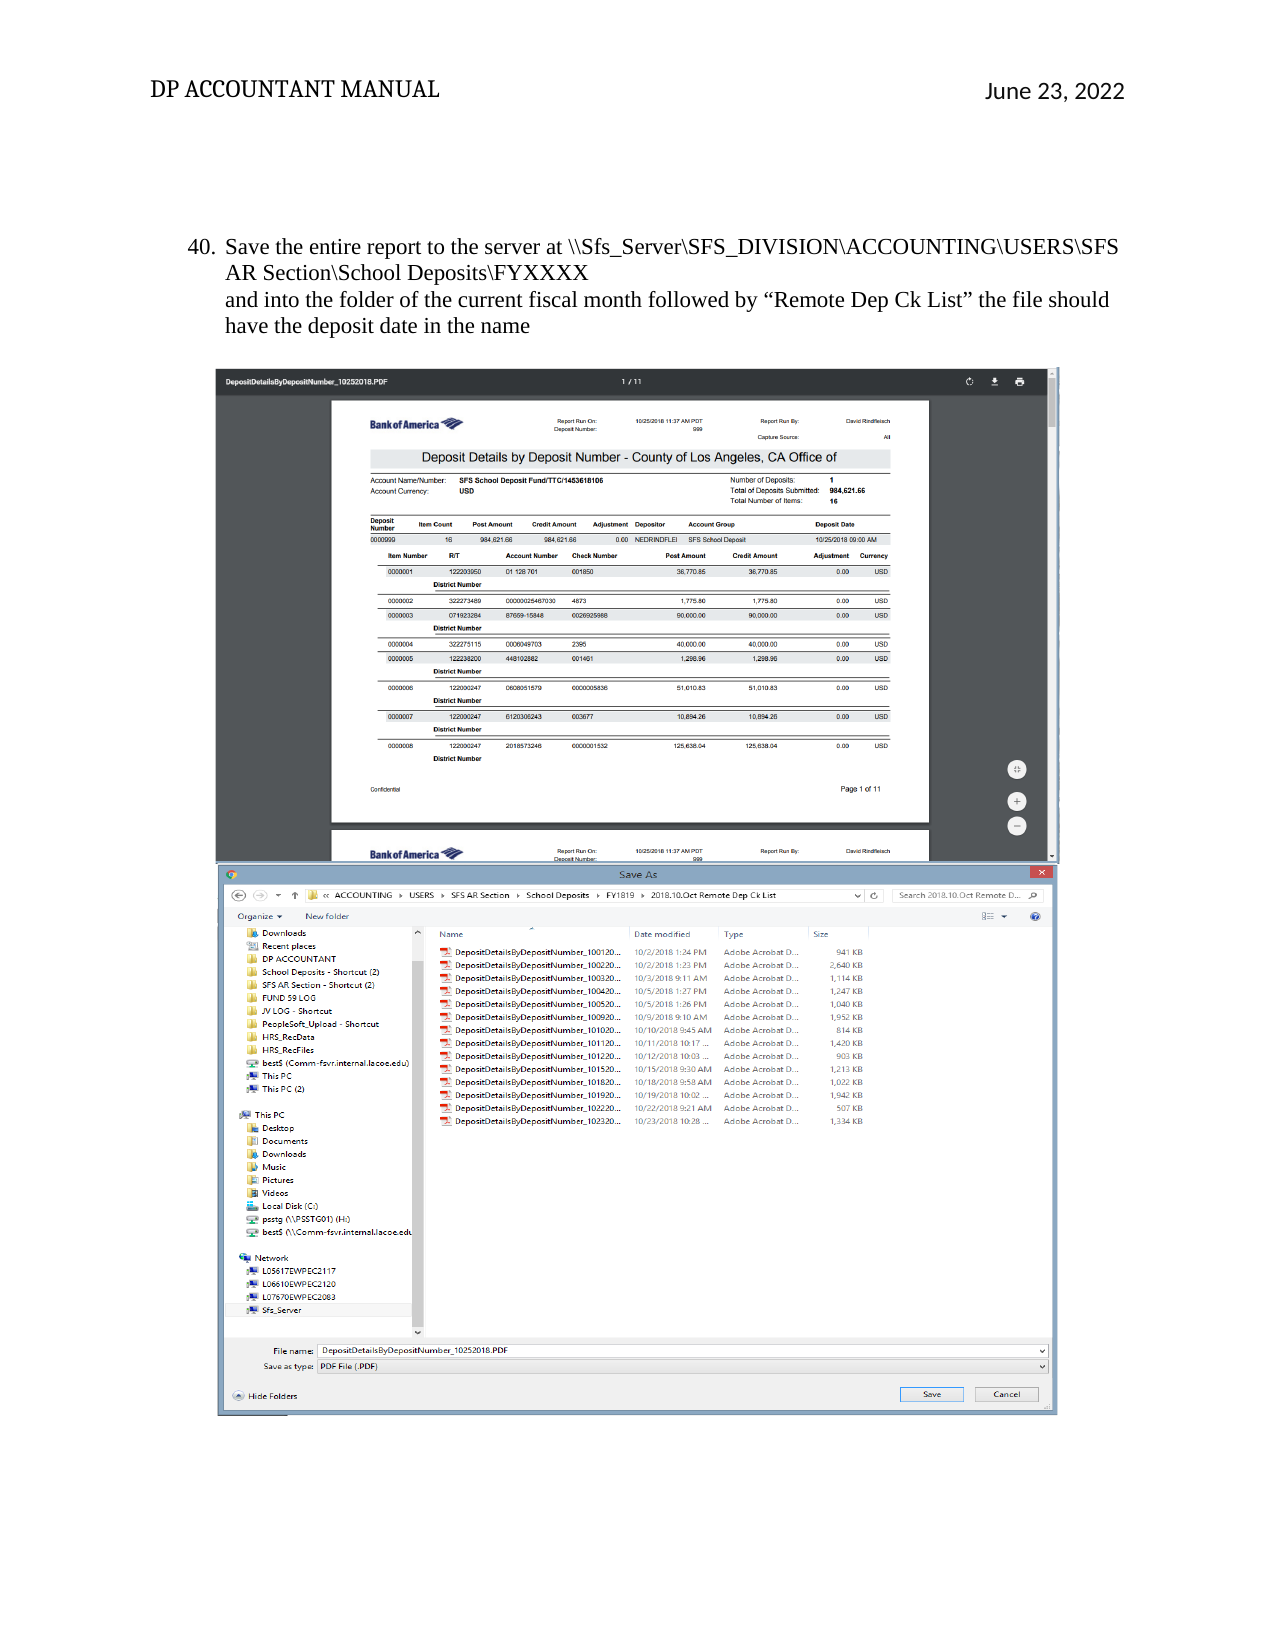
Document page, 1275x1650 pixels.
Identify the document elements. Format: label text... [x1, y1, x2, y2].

list Save the entire report to the server at \\Sfs_Server\SFS_DIVISION\ACCOUNTING\USERS\SFS AR Section\School Deposits\FYXXXX [187, 233, 1125, 286]
picture [215, 367, 1060, 1416]
text and into the folder of the current fiscal month followed by “Remote Dep Ck List” the file should have the deposit date in the name [225, 286, 1125, 338]
